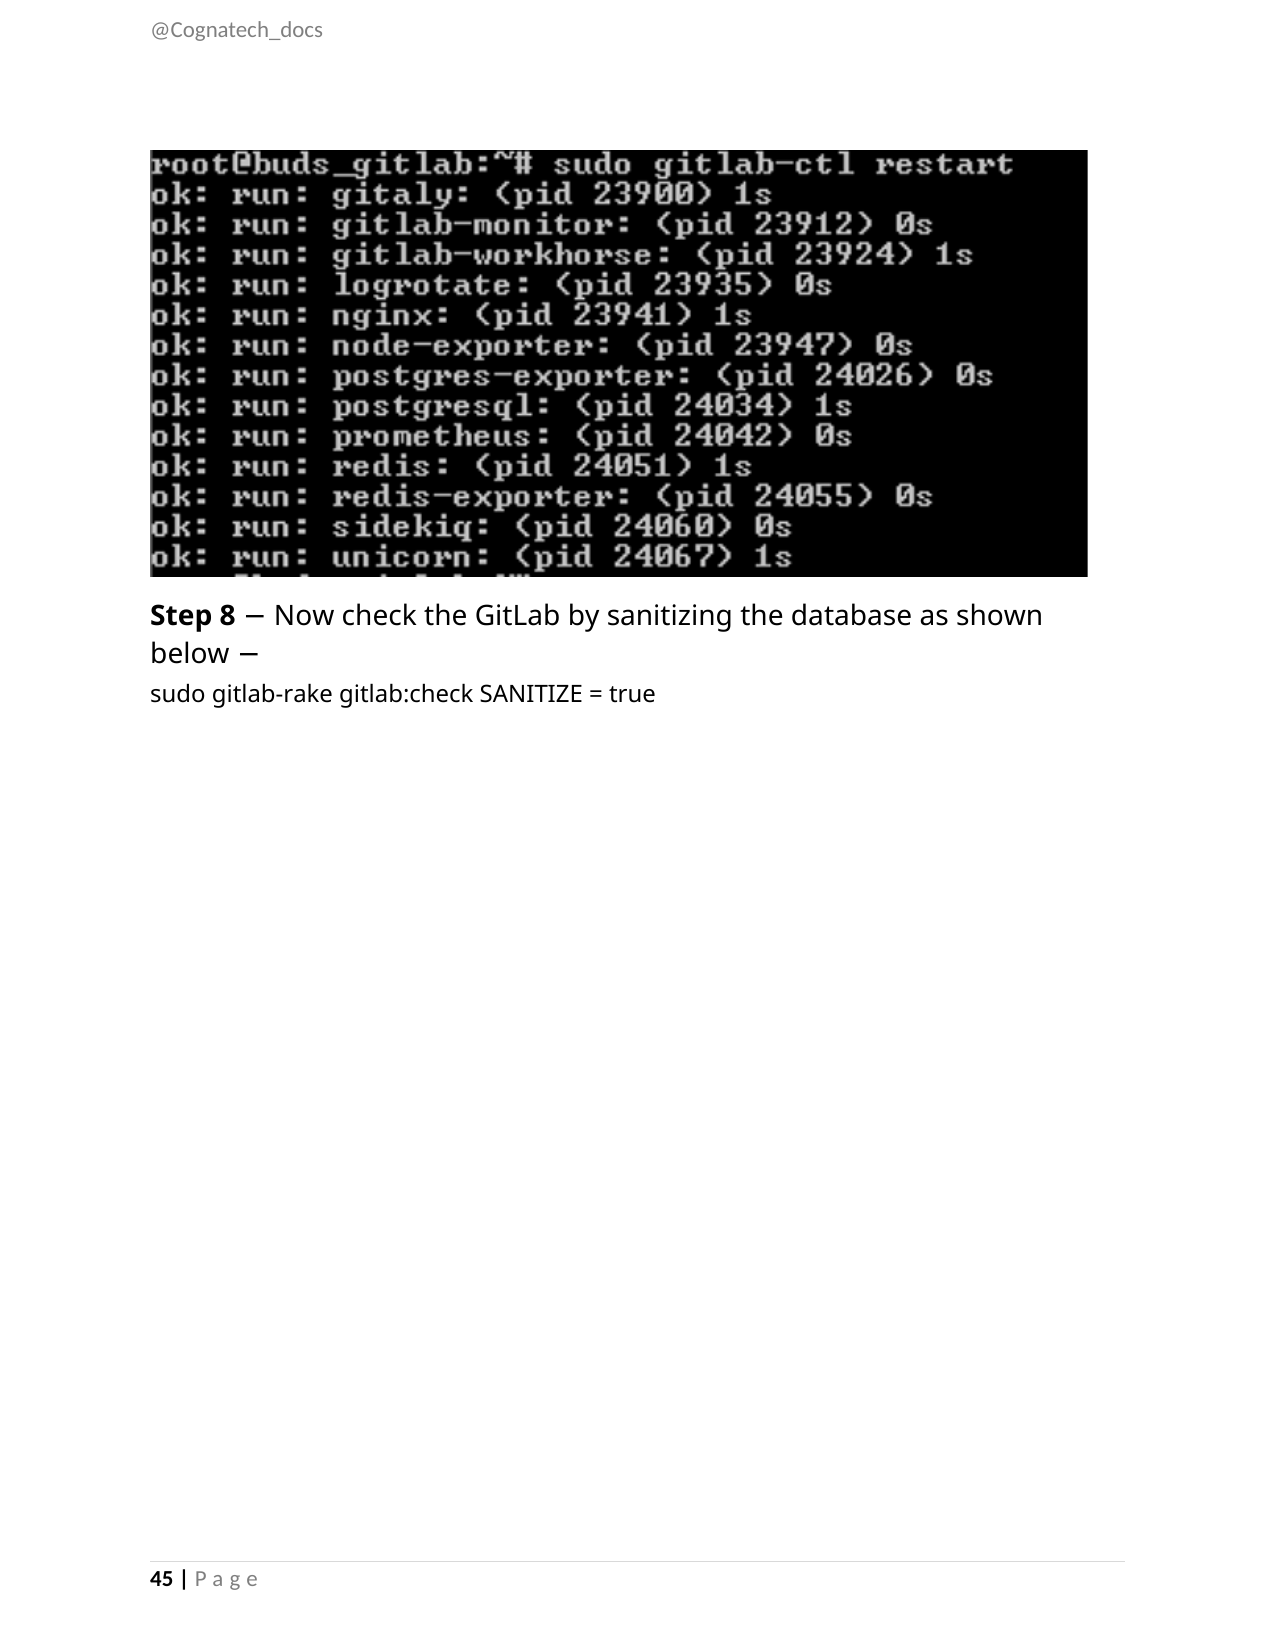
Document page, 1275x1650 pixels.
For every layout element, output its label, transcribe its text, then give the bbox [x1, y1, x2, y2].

text sudo gitlab-rake gitlab:check SANITIZE = true [150, 672, 1125, 709]
picture [150, 150, 1088, 577]
text Step 8 − Now check the GitLab by sanitizing the database as shown below − [150, 595, 1125, 672]
